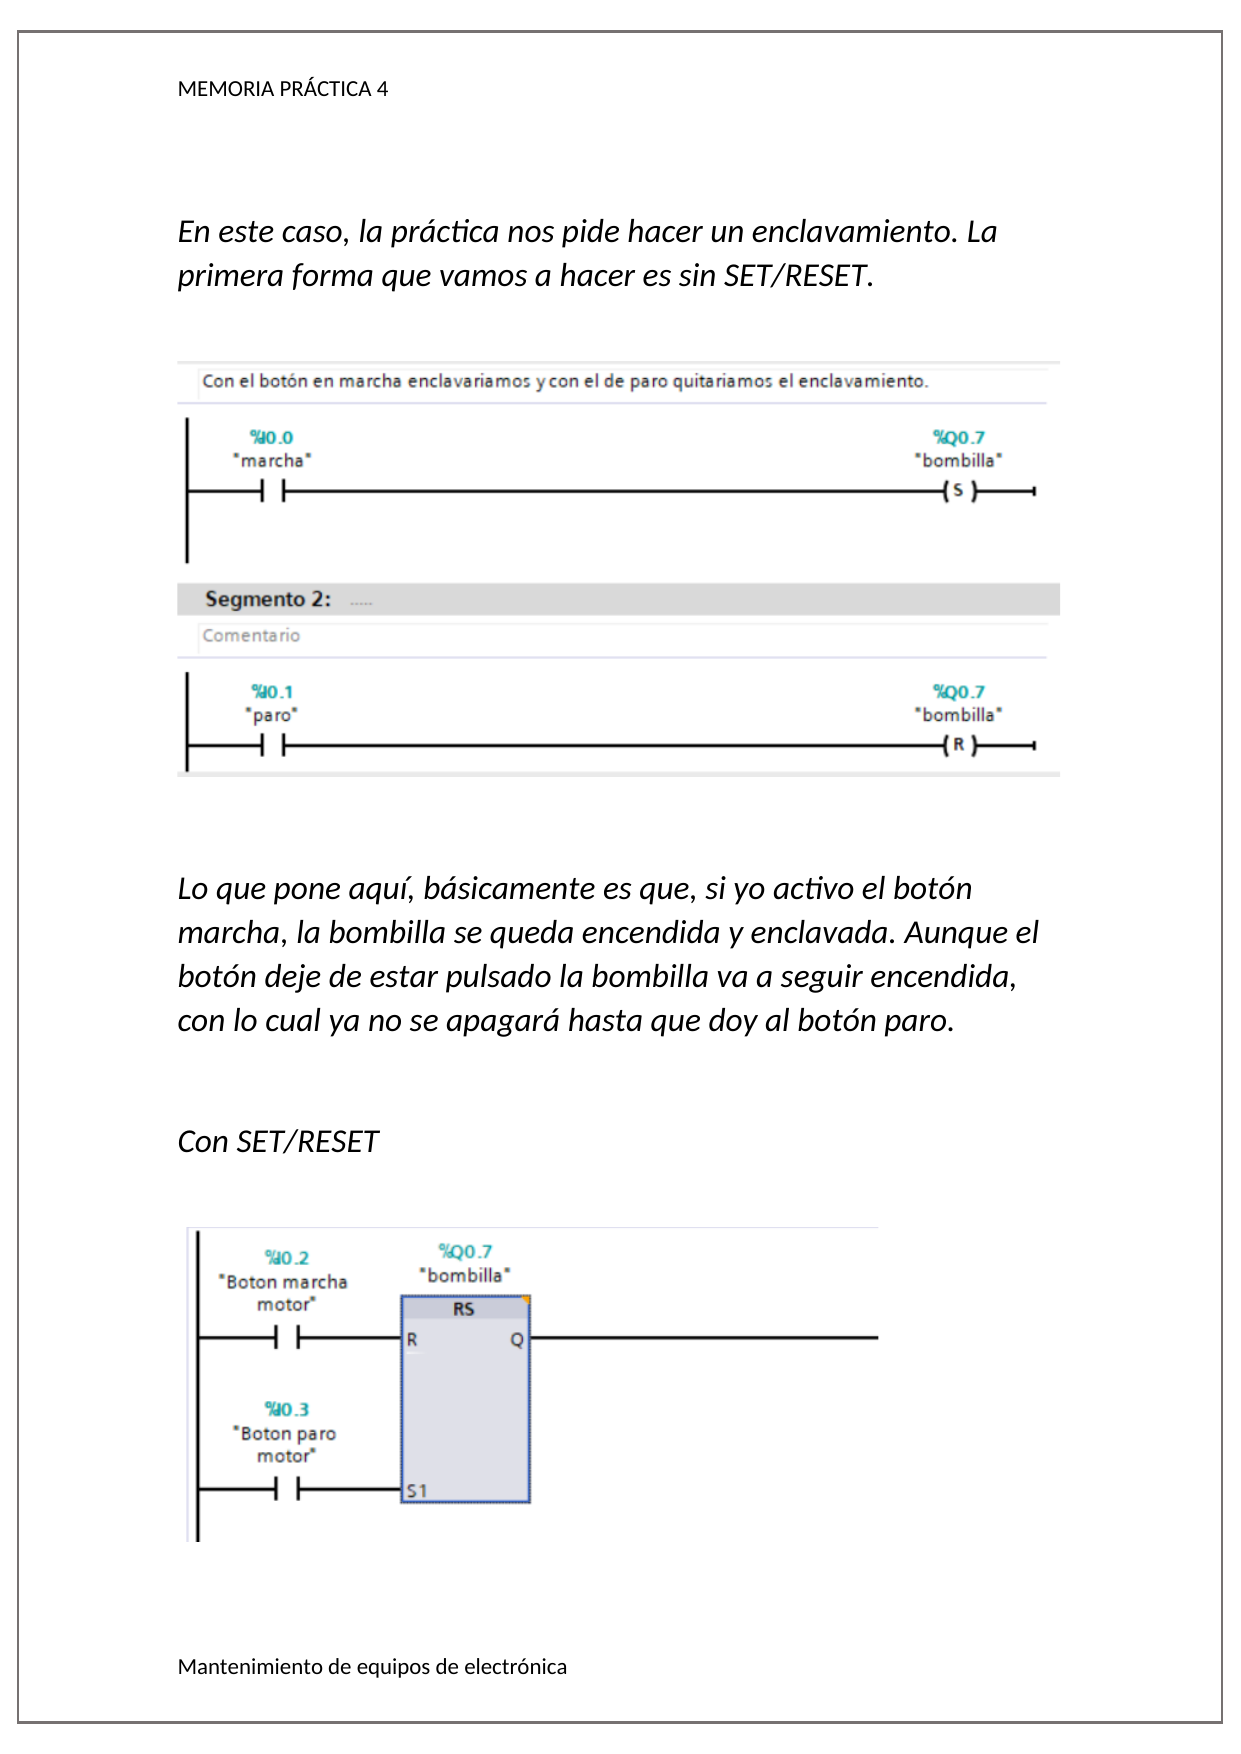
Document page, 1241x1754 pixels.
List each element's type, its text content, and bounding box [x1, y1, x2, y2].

text Lo que pone aquí, básicamente es que, si yo activo el botón marcha, la bombilla se queda encendida y enclavada. Aunque el botón deje de estar pulsado la bombilla va a seguir encendida, con lo cual ya no se apagará hasta que doy al botón paro. [177, 867, 1063, 1039]
picture [177, 361, 1061, 777]
text En este caso, la práctica nos pide hacer un enclavamiento. La primera forma que vamos a hacer es sin SET/RESET. [177, 210, 1063, 294]
picture [177, 1227, 879, 1542]
text Con SET/RESET [177, 1120, 1063, 1161]
